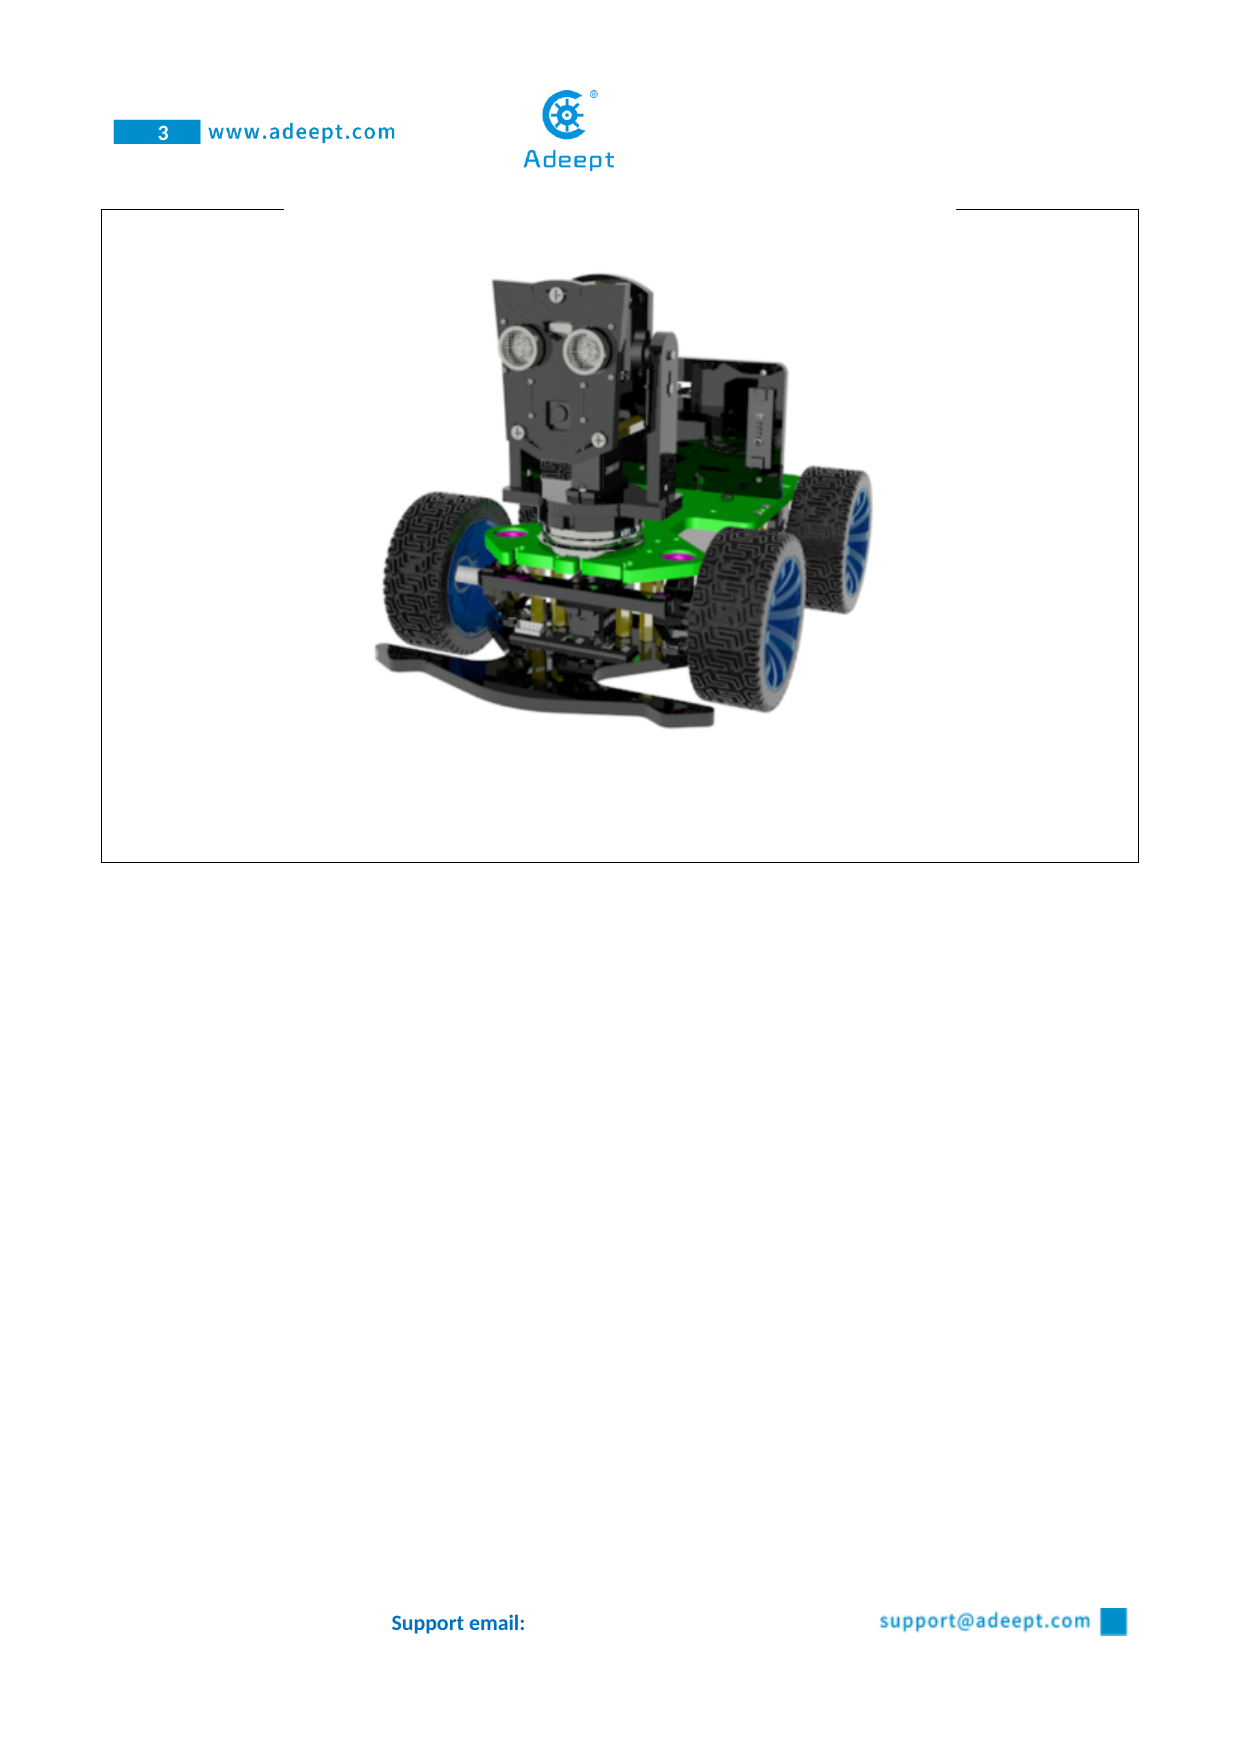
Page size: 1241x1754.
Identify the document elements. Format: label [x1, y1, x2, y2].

picture [558, 125, 565, 132]
picture [562, 111, 571, 119]
picture [593, 158, 599, 165]
picture [284, 209, 957, 810]
picture [523, 90, 614, 171]
picture [873, 1608, 1129, 1636]
picture [112, 118, 429, 145]
picture [550, 98, 565, 126]
table_cell [102, 210, 1138, 862]
